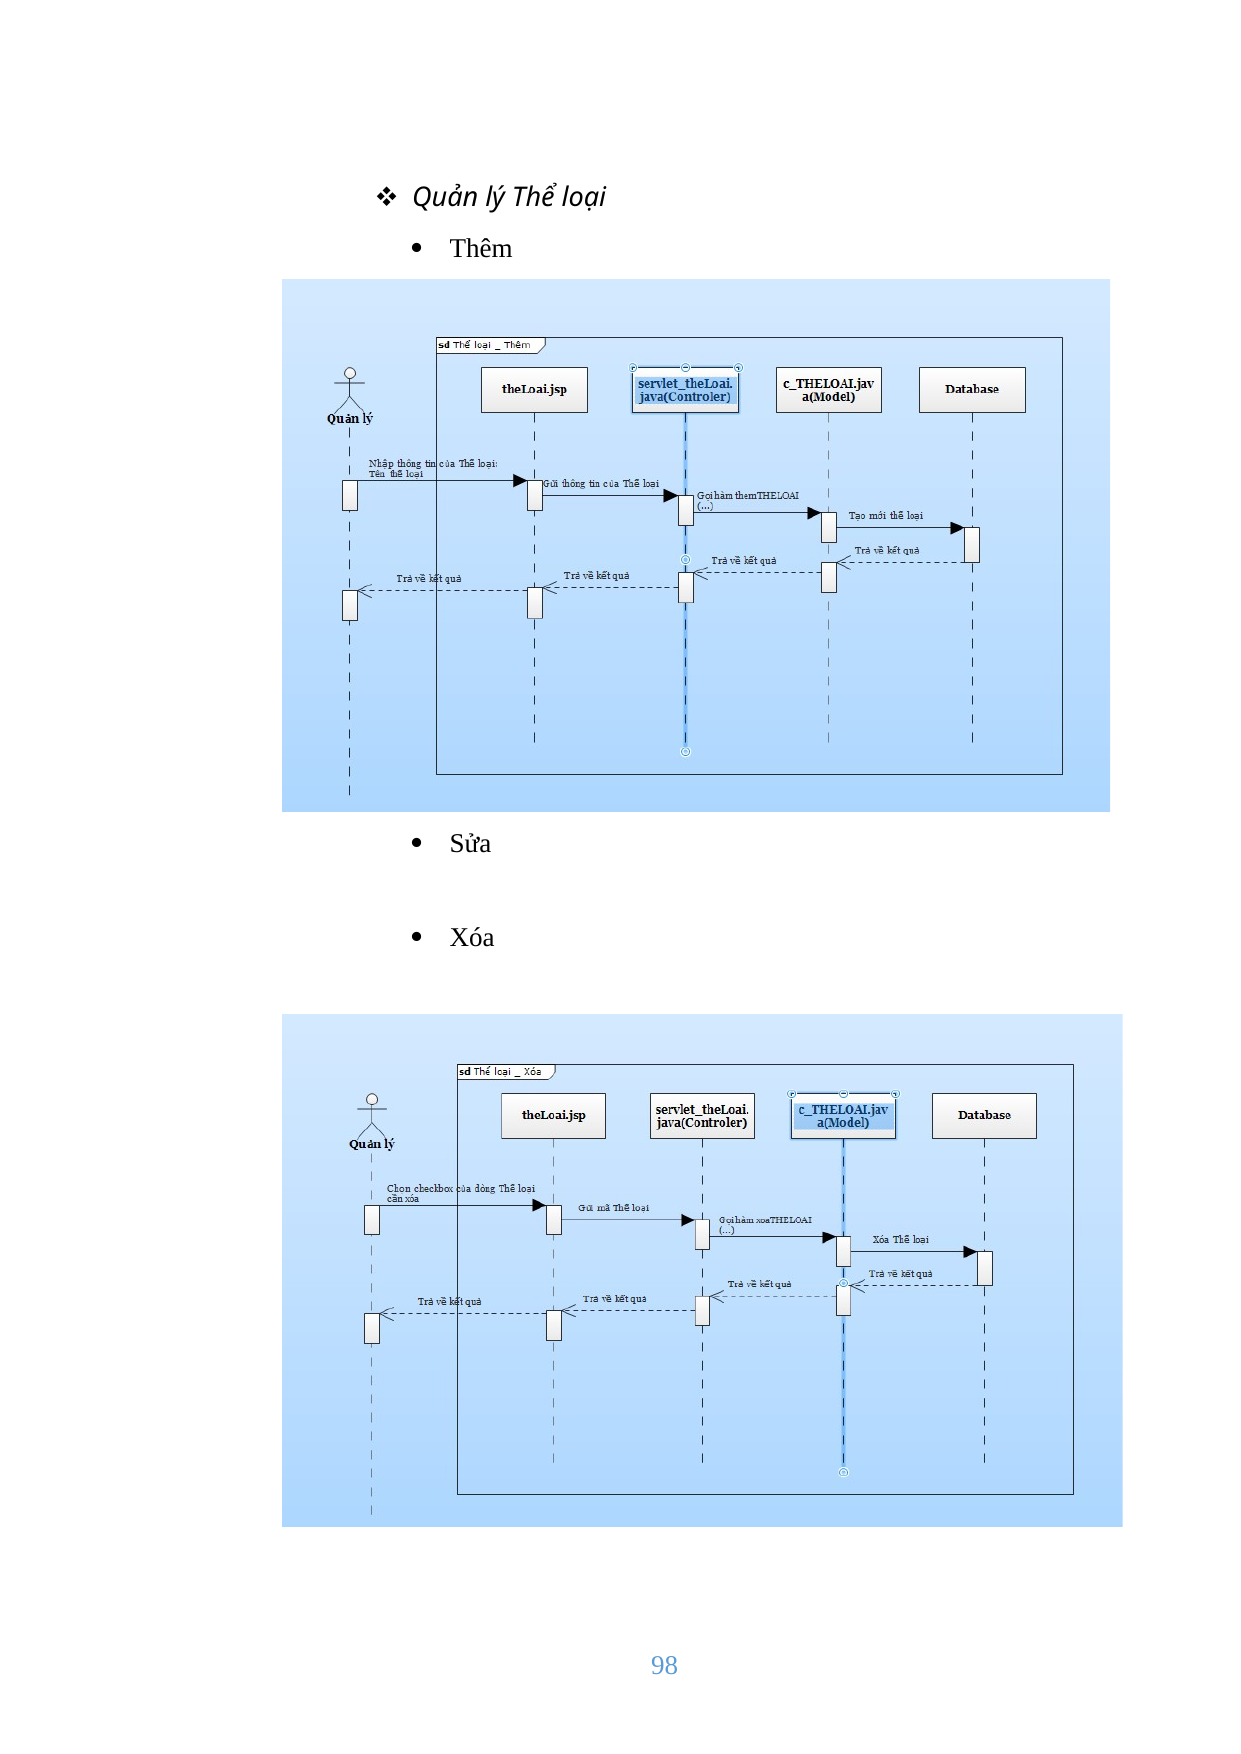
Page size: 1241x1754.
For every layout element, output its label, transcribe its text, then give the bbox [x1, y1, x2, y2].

list Sửa [412, 827, 1122, 858]
picture [282, 1014, 1123, 1527]
list Thêm [412, 232, 1122, 263]
subtitle Quản lý Thể loại [374, 177, 1122, 214]
picture [282, 279, 1110, 812]
list Xóa [412, 921, 1122, 952]
